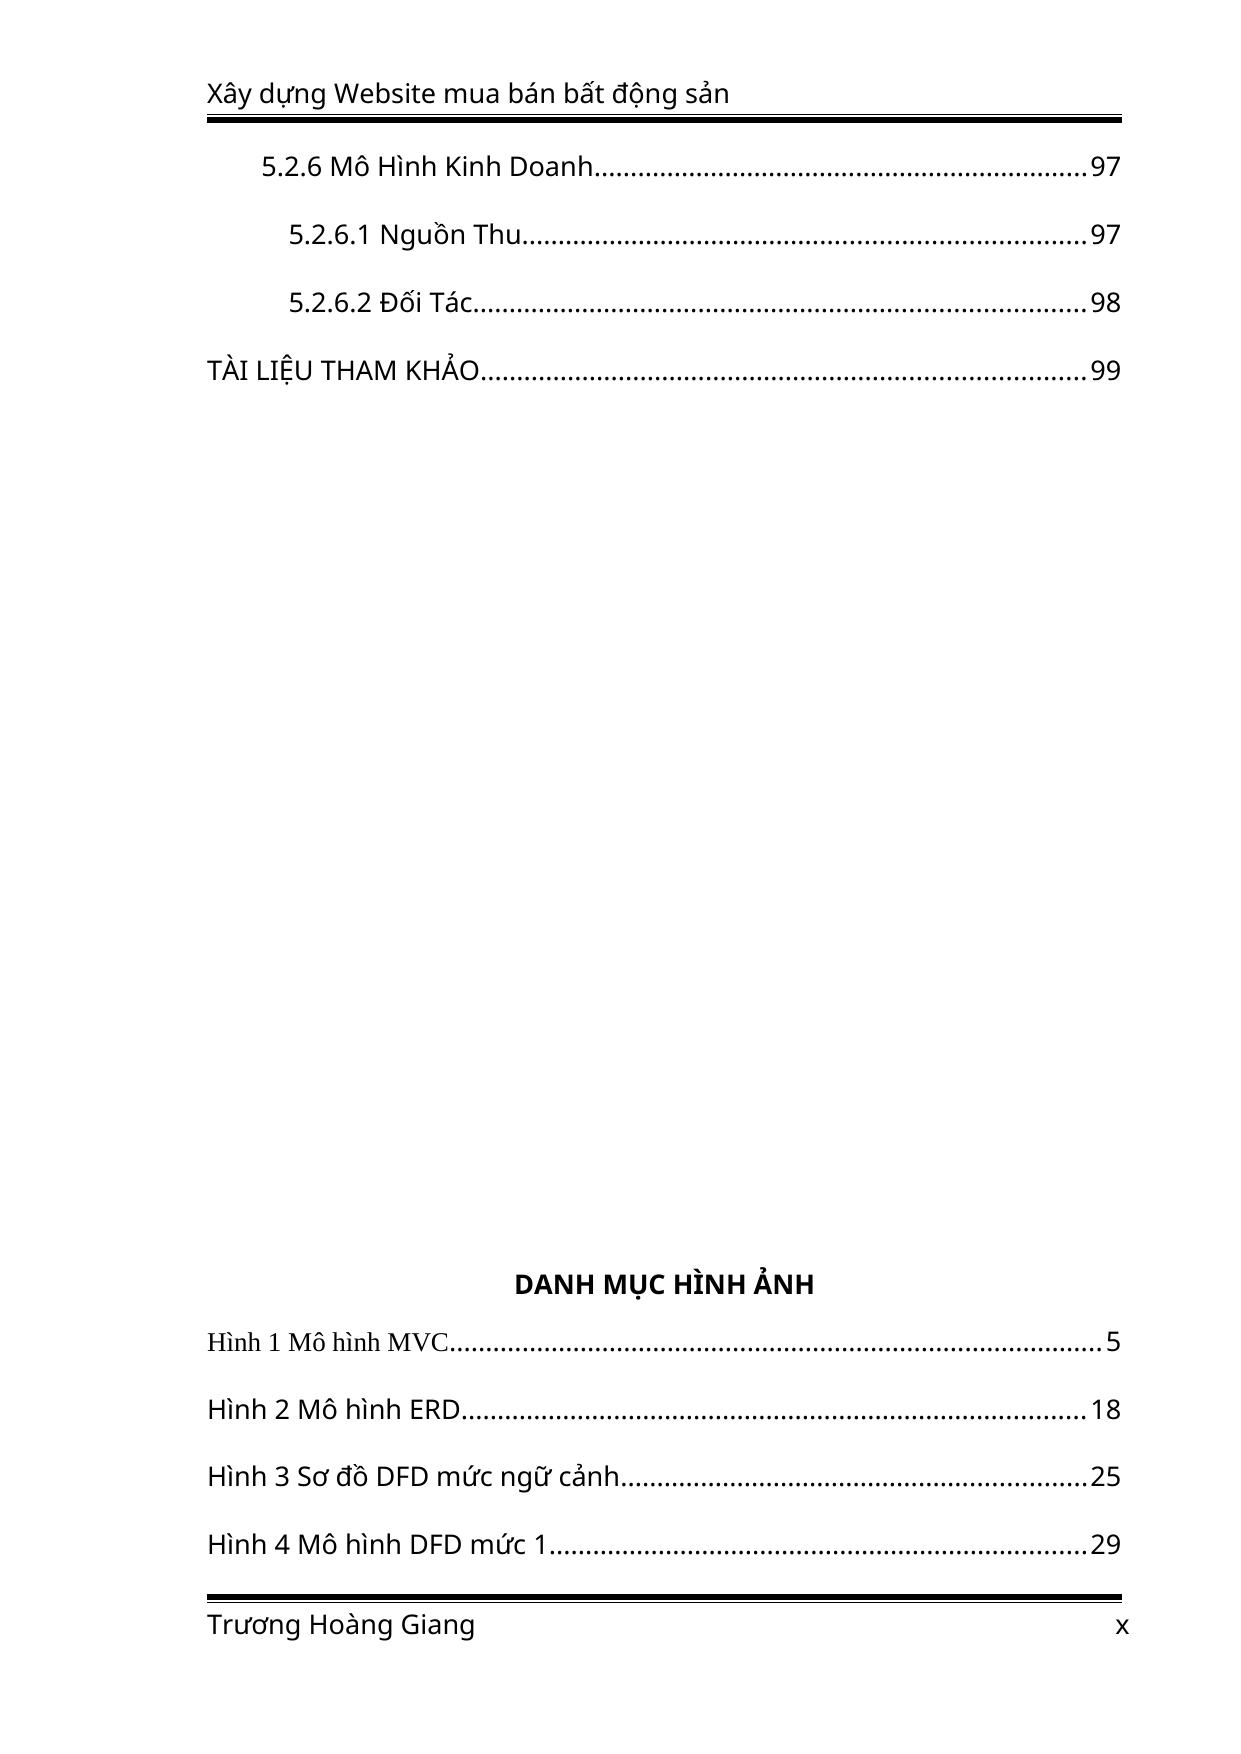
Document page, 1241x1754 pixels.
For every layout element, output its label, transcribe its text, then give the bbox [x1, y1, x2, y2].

text Hình 4 Mô hình DFD mức 1 29 [207, 1526, 1122, 1563]
text 5.2.6.2 Đối Tác 98 [288, 283, 1122, 320]
text Hình 3 Sơ đồ DFD mức ngữ cảnh 25 [207, 1458, 1122, 1495]
text 5.2.6.1 Nguồn Thu 97 [288, 216, 1122, 252]
text Hình 2 Mô hình ERD 18 [207, 1390, 1122, 1427]
text 5.2.6 Mô Hình Kinh Doanh 97 [261, 148, 1122, 184]
text TÀI LIỆU THAM KHẢO 99 [207, 351, 1122, 388]
text DANH MỤC HÌNH ẢNH [207, 1266, 1122, 1303]
text Hình 1 Mô hình MVC 5 [207, 1322, 1122, 1359]
